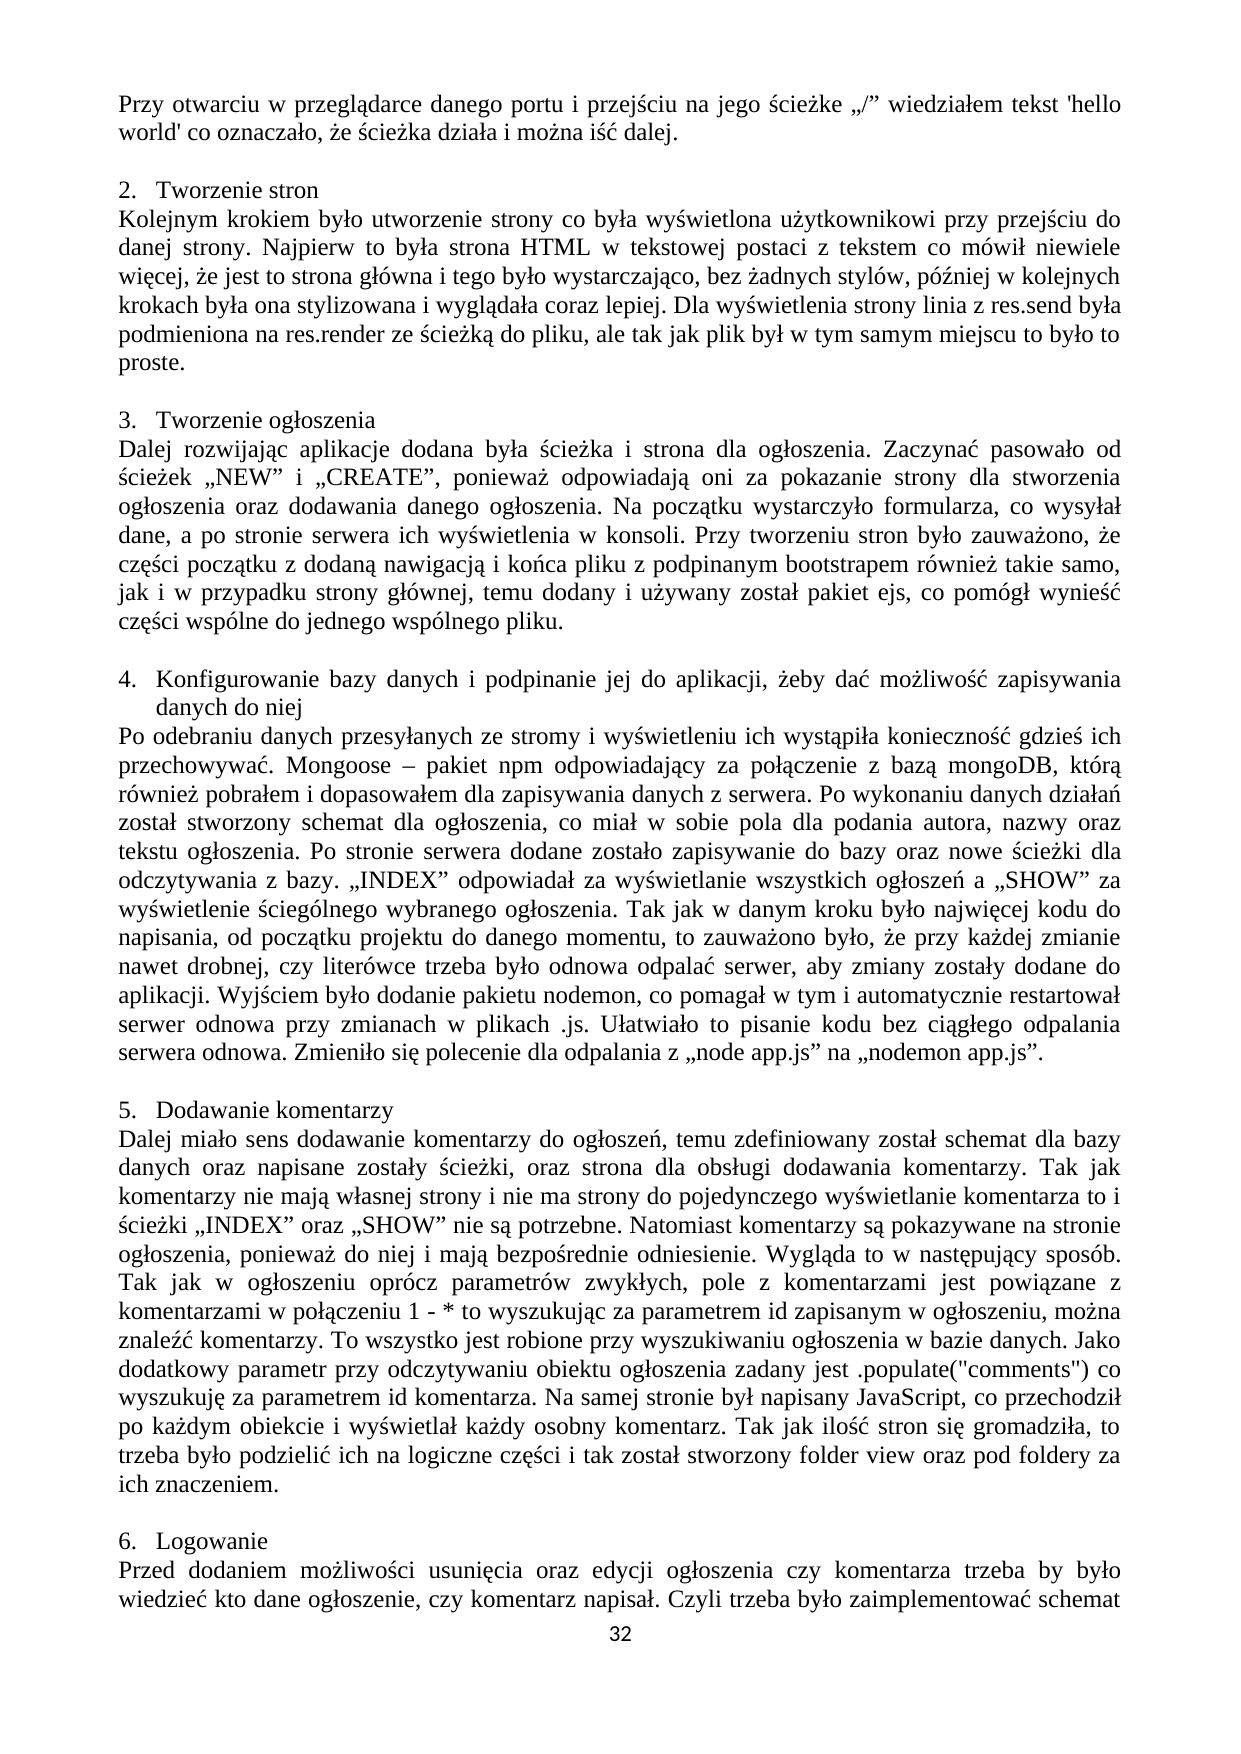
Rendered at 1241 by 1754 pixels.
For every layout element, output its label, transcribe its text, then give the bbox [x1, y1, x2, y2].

text Kolejnym krokiem było utworzenie strony co była wyświetlona użytkownikowi przy przejściu do danej strony. Najpierw to była strona HTML w tekstowej postaci z tekstem co mówił niewiele więcej, że jest to strona główna i tego było wystarczająco, bez żadnych stylów, później w kolejnych krokach była ona stylizowana i wyglądała coraz lepiej. Dla wyświetlenia strony linia z res.send była podmieniona na res.render ze ścieżką do pliku, ale tak jak plik był w tym samym miejscu to było to proste. [118, 204, 1122, 376]
list Konfigurowanie bazy danych i podpinanie jej do aplikacji, żeby dać możliwość zapisywania danych do niej [118, 664, 1122, 721]
text Przy otwarciu w przeglądarce danego portu i przejściu na jego ścieżke „/” wiedziałem tekst 'hello world' co oznaczało, że ścieżka działa i można iść dalej. [118, 89, 1122, 146]
text Dalej miało sens dodawanie komentarzy do ogłoszeń, temu zdefiniowany został schemat dla bazy danych oraz napisane zostały ścieżki, oraz strona dla obsługi dodawania komentarzy. Tak jak komentarzy nie mają własnej strony i nie ma strony do pojedynczego wyświetlanie komentarza to i ścieżki „INDEX” oraz „SHOW” nie są potrzebne. Natomiast komentarzy są pokazywane na stronie ogłoszenia, ponieważ do niej i mają bezpośrednie odniesienie. Wygląda to w następujący sposób. Tak jak w ogłoszeniu oprócz parametrów zwykłych, pole z komentarzami jest powiązane z komentarzami w połączeniu 1 - * to wyszukując za parametrem id zapisanym w ogłoszeniu, można znaleźć komentarzy. To wszystko jest robione przy wyszukiwaniu ogłoszenia w bazie danych. Jako dodatkowy parametr przy odczytywaniu obiektu ogłoszenia zadany jest .populate("comments") co wyszukuję za parametrem id komentarza. Na samej stronie był napisany JavaScript, co przechodził po każdym obiekcie i wyświetlał każdy osobny komentarz. Tak jak ilość stron się gromadziła, to trzeba było podzielić ich na logiczne części i tak został stworzony folder view oraz pod foldery za ich znaczeniem. [118, 1124, 1122, 1497]
list Tworzenie ogłoszenia [118, 405, 1122, 434]
text Po odebraniu danych przesyłanych ze stromy i wyświetleniu ich wystąpiła konieczność gdzieś ich przechowywać. Mongoose – pakiet npm odpowiadający za połączenie z bazą mongoDB, którą również pobrałem i dopasowałem dla zapisywania danych z serwera. Po wykonaniu danych działań został stworzony schemat dla ogłoszenia, co miał w sobie pola dla podania autora, nazwy oraz tekstu ogłoszenia. Po stronie serwera dodane zostało zapisywanie do bazy oraz nowe ścieżki dla odczytywania z bazy. „INDEX” odpowiadał za wyświetlanie wszystkich ogłoszeń a „SHOW” za wyświetlenie ściególnego wybranego ogłoszenia. Tak jak w danym kroku było najwięcej kodu do napisania, od początku projektu do danego momentu, to zauważono było, że przy każdej zmianie nawet drobnej, czy literówce trzeba było odnowa odpalać serwer, aby zmiany zostały dodane do aplikacji. Wyjściem było dodanie pakietu nodemon, co pomagał w tym i automatycznie restartował serwer odnowa przy zmianach w plikach .js. Ułatwiało to pisanie kodu bez ciągłego odpalania serwera odnowa. Zmieniło się polecenie dla odpalania z „node app.js” na „nodemon app.js”. [118, 721, 1122, 1066]
list Logowanie [118, 1526, 1122, 1555]
list Dodawanie komentarzy [118, 1095, 1122, 1124]
list Tworzenie stron [118, 175, 1122, 204]
text Dalej rozwijając aplikacje dodana była ścieżka i strona dla ogłoszenia. Zaczynać pasowało od ścieżek „NEW” i „CREATE”, ponieważ odpowiadają oni za pokazanie strony dla stworzenia ogłoszenia oraz dodawania danego ogłoszenia. Na początku wystarczyło formularza, co wysyłał dane, a po stronie serwera ich wyświetlenia w konsoli. Przy tworzeniu stron było zauważono, że części początku z dodaną nawigacją i końca pliku z podpinanym bootstrapem również takie samo, jak i w przypadku strony głównej, temu dodany i używany został pakiet ejs, co pomógł wynieść części wspólne do jednego wspólnego pliku. [118, 434, 1122, 635]
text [118, 1555, 1122, 1612]
